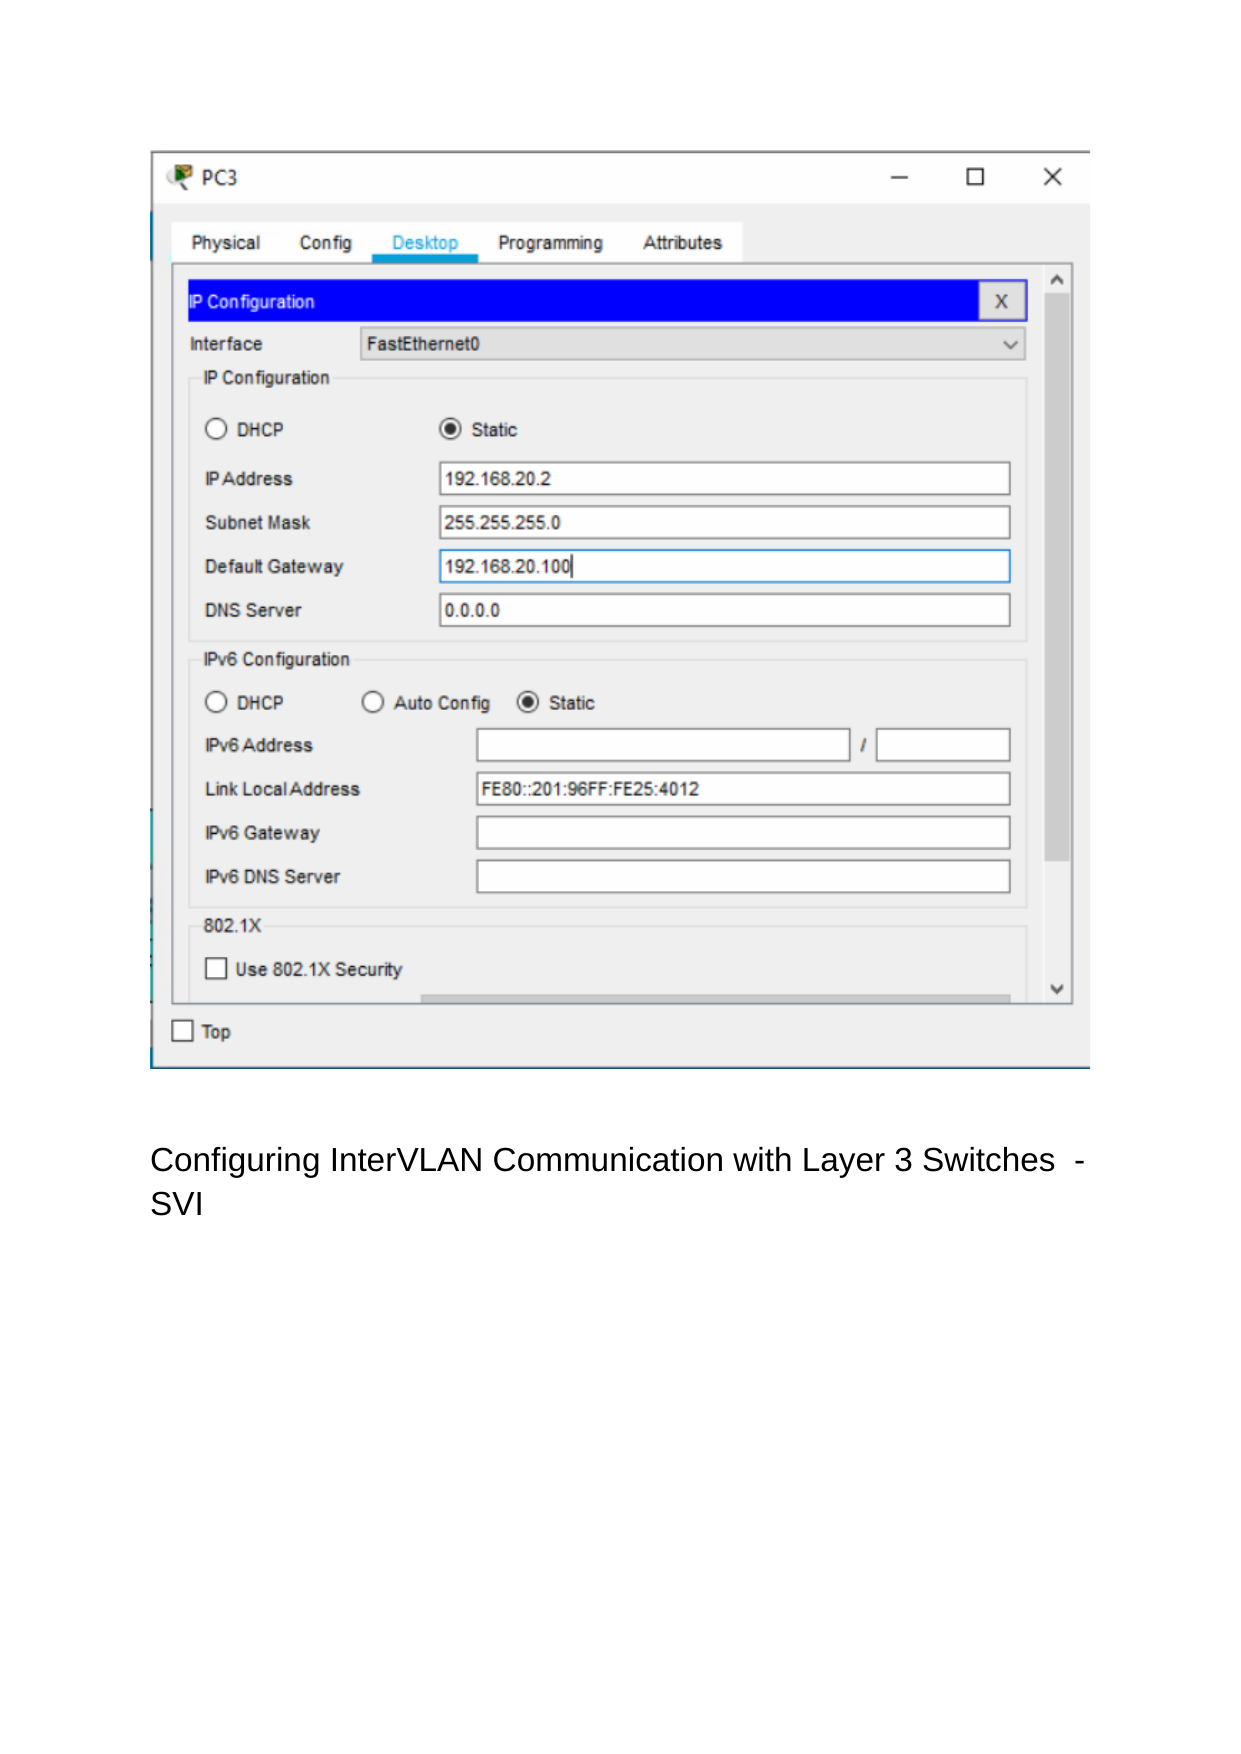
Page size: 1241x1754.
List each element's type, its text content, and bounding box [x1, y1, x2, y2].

picture [150, 150, 1091, 1069]
subtitle Configuring InterVLAN Communication with Layer 3 Switches - SVI [150, 1140, 1090, 1223]
